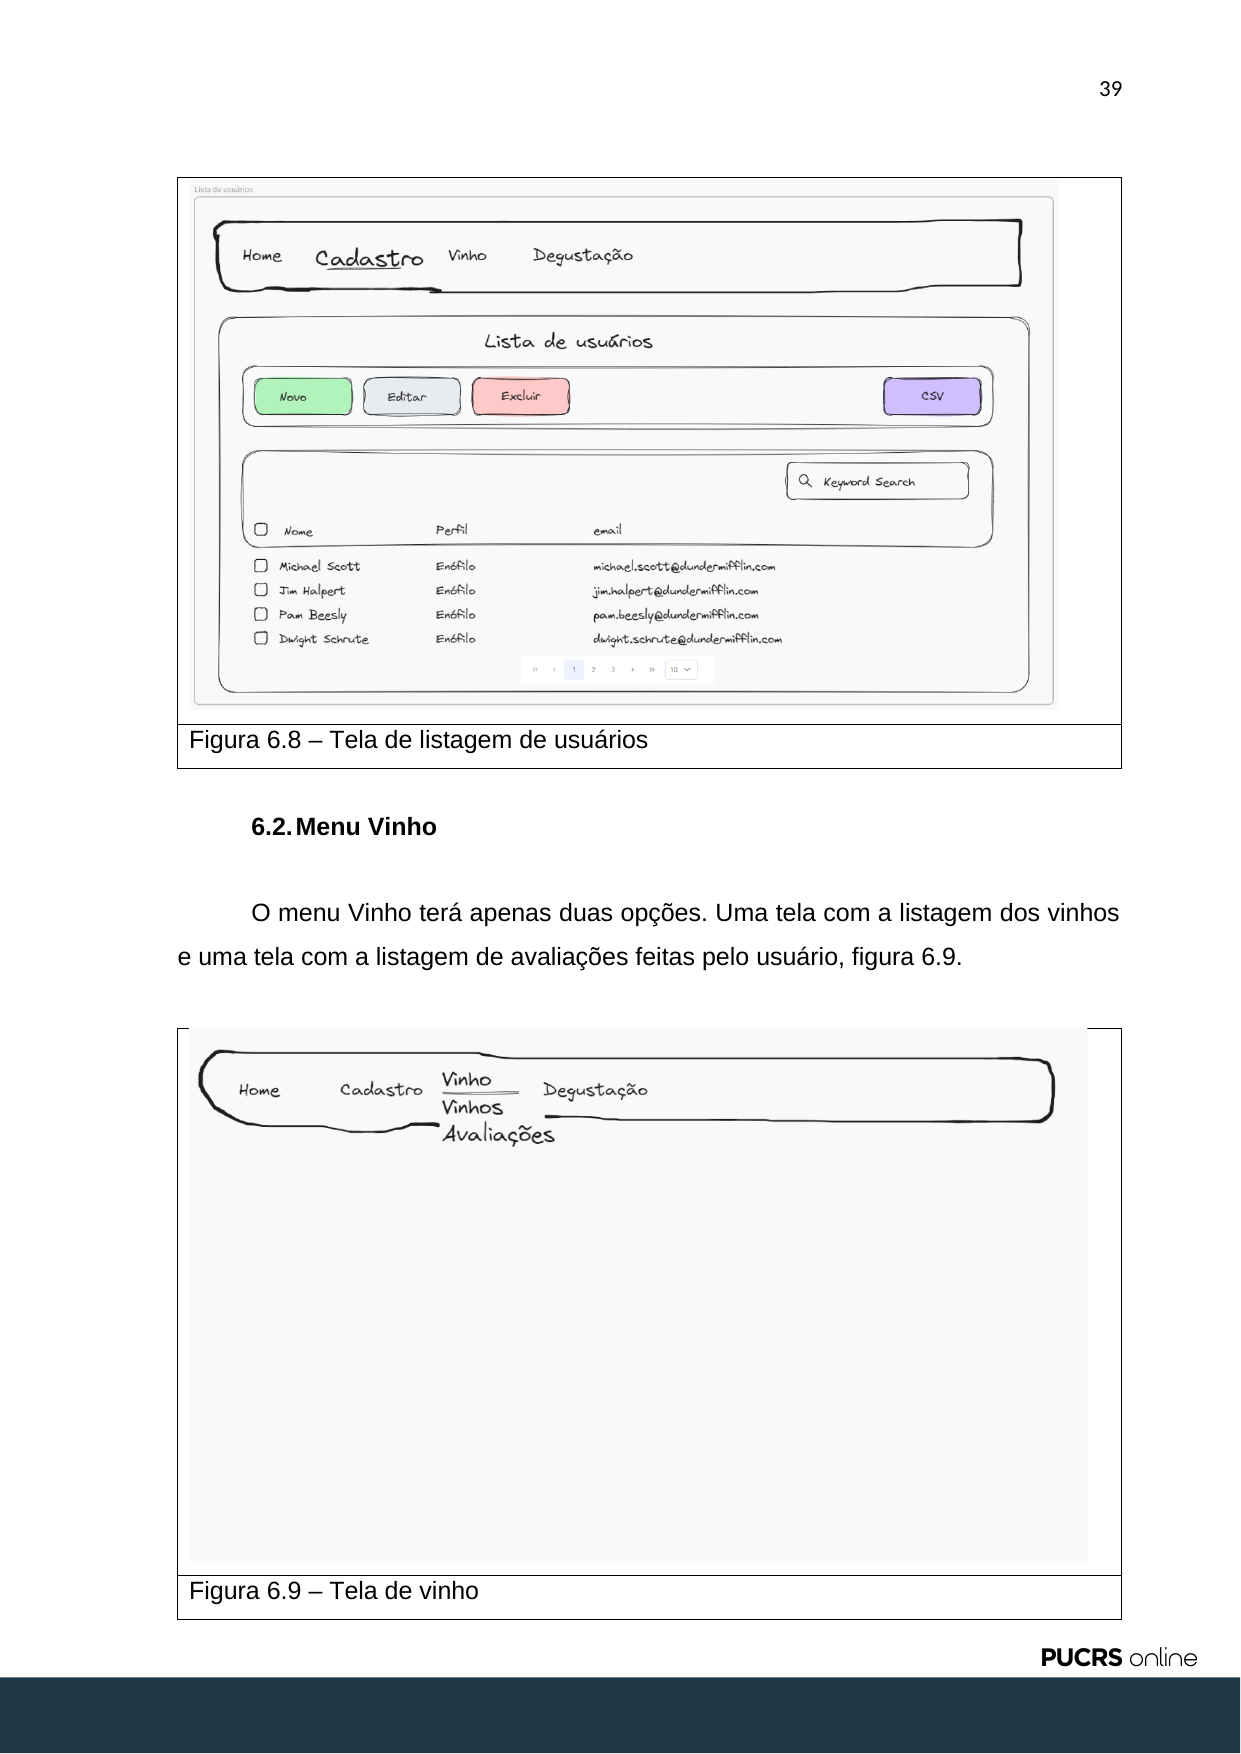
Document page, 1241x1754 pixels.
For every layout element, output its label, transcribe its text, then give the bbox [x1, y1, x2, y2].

picture [188, 178, 1059, 710]
table_header [178, 178, 1121, 724]
picture [1040, 1646, 1198, 1668]
table_header [178, 1029, 1121, 1574]
picture [188, 1028, 1088, 1561]
subtitle Menu Vinho [251, 812, 1122, 841]
table_cell Figura 6.9 – Tela de vinho [178, 1576, 1121, 1619]
table_cell Figura 6.8 – Tela de listagem de usuários [178, 725, 1121, 768]
text O menu Vinho terá apenas duas opções. Uma tela com a listagem dos vinhos e uma tela com a listagem de avaliações feitas pelo usuário, figura 6.9. [177, 898, 1122, 970]
